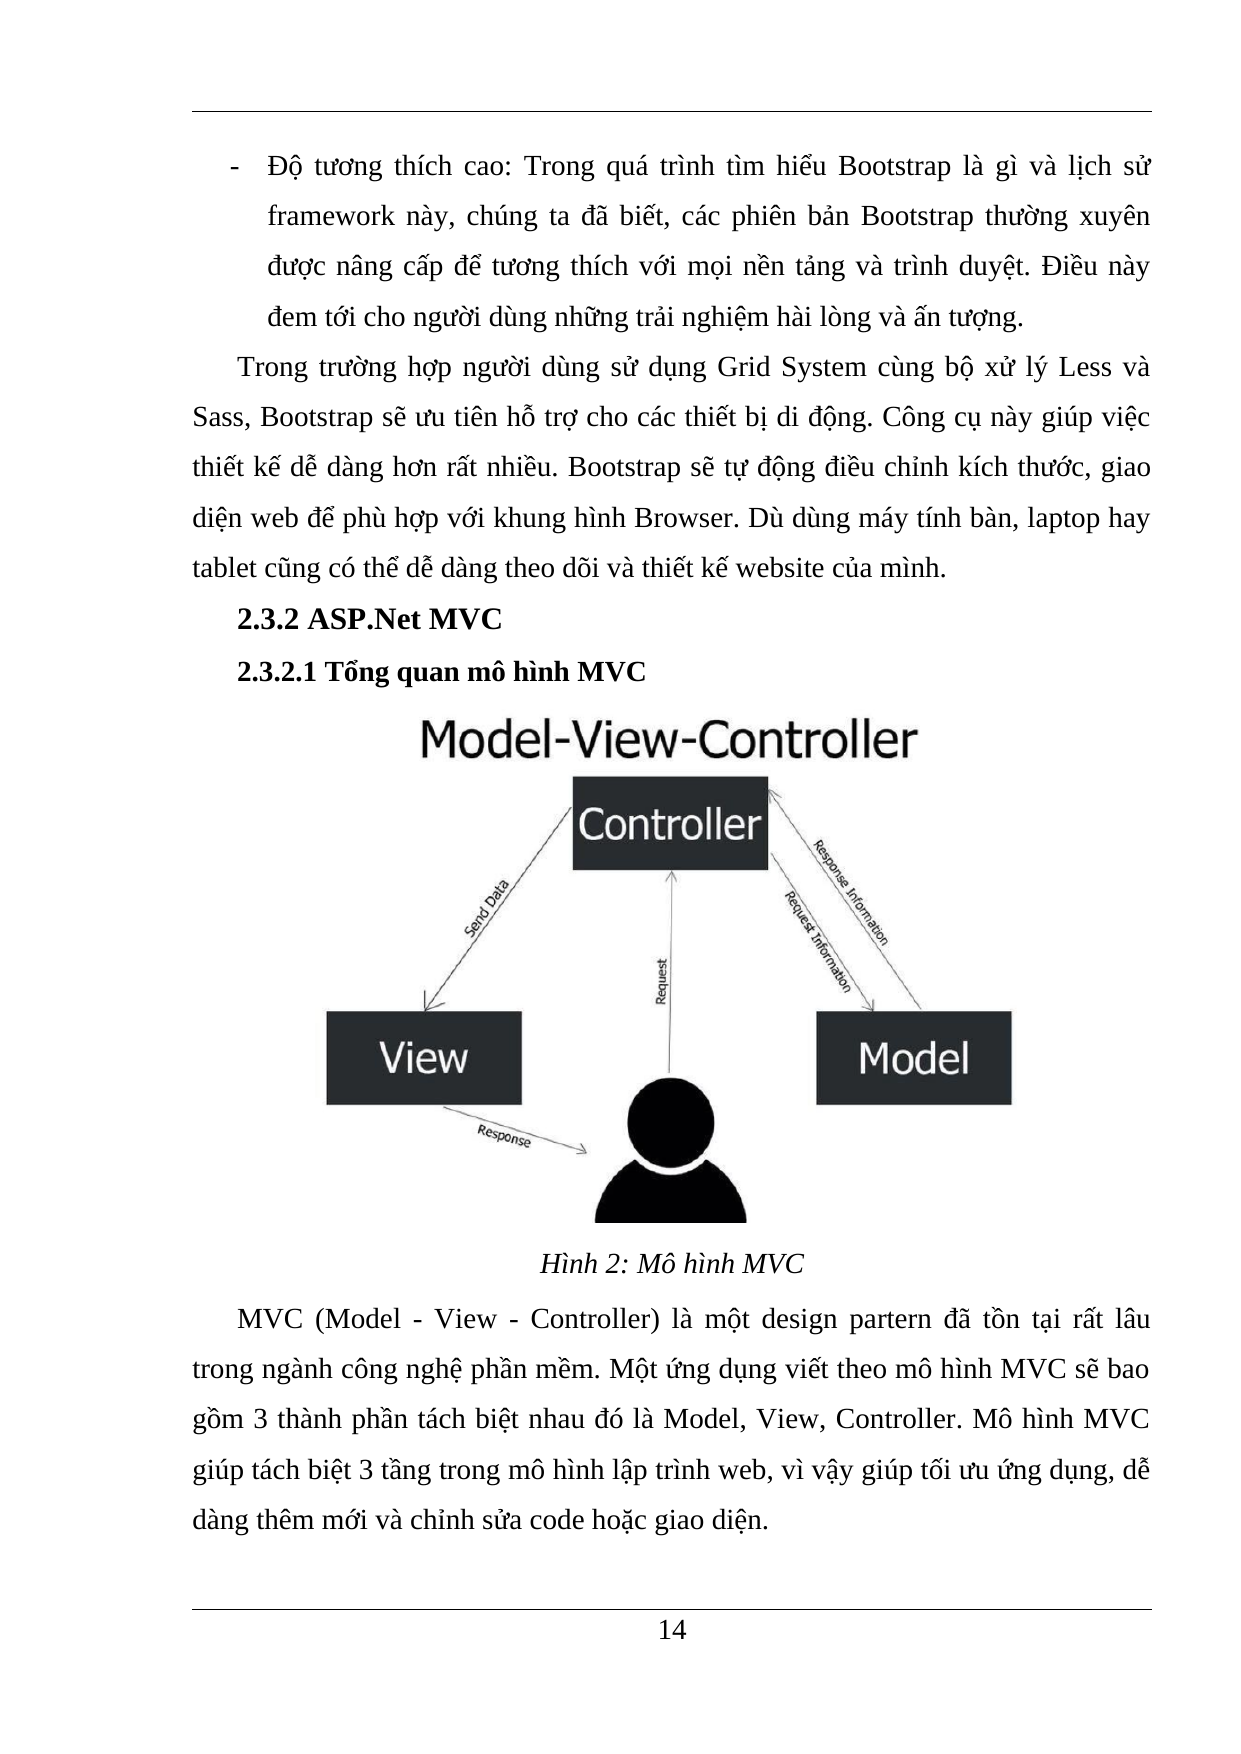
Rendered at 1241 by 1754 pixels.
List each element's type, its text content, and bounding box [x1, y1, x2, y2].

subtitle 2.3.2.1 Tổng quan mô hình MVC [237, 654, 1152, 688]
text Trong trường hợp người dùng sử dụng Grid System cùng bộ xử lý Less và Sass, Bootstrap sẽ ưu tiên hỗ trợ cho các thiết bị di động. Công cụ này giúp việc thiết kế dễ dàng hơn rất nhiều. Bootstrap sẽ tự động điều chỉnh kích thước, giao diện web để phù hợp với khung hình Browser. Dù dùng máy tính bàn, laptop hay tablet cũng có thể dễ dàng theo dõi và thiết kế website của mình. [192, 349, 1152, 584]
list Độ tương thích cao: Trong quá trình tìm hiểu Bootstrap là gì và lịch sử framework này, chúng ta đã biết, các phiên bản Bootstrap thường xuyên được nâng cấp để tương thích với mọi nền tảng và trình duyệt. Điều này đem tới cho người dùng những trải nghiệm hài lòng và ấn tượng. [229, 148, 1152, 332]
picture [251, 704, 1081, 1230]
text MVC (Model - View - Controller) là một design partern đã tồn tại rất lâu trong ngành công nghệ phần mềm. Một ứng dụng viết theo mô hình MVC sẽ bao gồm 3 thành phần tách biệt nhau đó là Model, View, Controller. Mô hình MVC giúp tách biệt 3 tầng trong mô hình lập trình web, vì vậy giúp tối ưu ứng dụng, dễ dàng thêm mới và chỉnh sửa code hoặc giao diện. [192, 1301, 1152, 1536]
subtitle 2.3.2 ASP.Net MVC [237, 601, 1152, 636]
